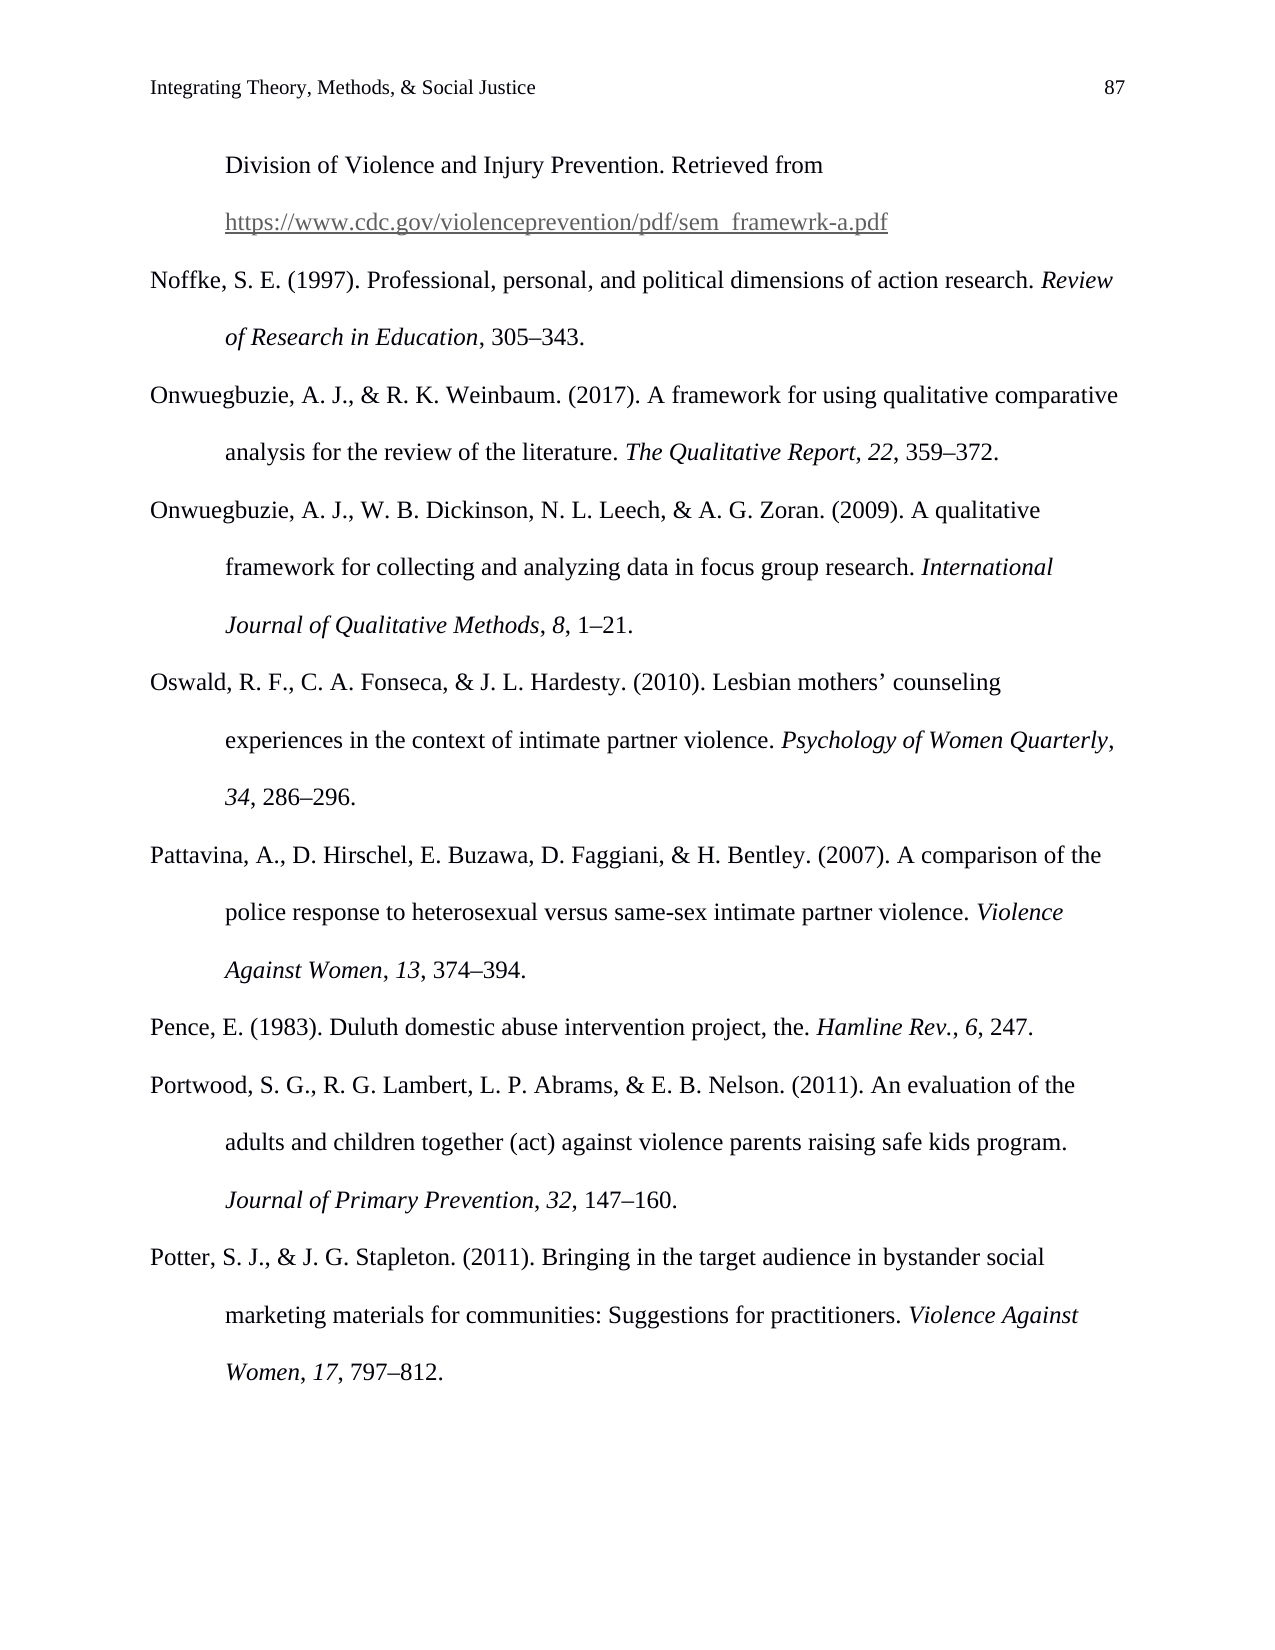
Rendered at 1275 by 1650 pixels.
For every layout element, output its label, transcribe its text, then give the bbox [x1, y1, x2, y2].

text Pence, E. (1983). Duluth domestic abuse intervention project, the. Hamline Rev., 6, 247. [150, 1012, 1125, 1041]
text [150, 150, 1125, 236]
text Oswald, R. F., C. A. Fonseca, & J. L. Hardesty. (2010). Lesbian mothers’ counseling experiences in the context of intimate partner violence. Psychology of Women Quarterly, 34, 286–296. [150, 667, 1125, 811]
text Onwuegbuzie, A. J., W. B. Dickinson, N. L. Leech, & A. G. Zoran. (2009). A qualitative framework for collecting and analyzing data in focus group research. International Journal of Qualitative Methods, 8, 1–21. [150, 495, 1125, 639]
text Onwuegbuzie, A. J., & R. K. Weinbaum. (2017). A framework for using qualitative comparative analysis for the review of the literature. The Qualitative Report, 22, 359–372. [150, 380, 1125, 466]
text Noffke, S. E. (1997). Professional, personal, and political dimensions of action research. Review of Research in Education, 305–343. [150, 265, 1125, 351]
text Pattavina, A., D. Hirschel, E. Buzawa, D. Faggiani, & H. Bentley. (2007). A comparison of the police response to heterosexual versus same-sex intimate partner violence. Violence Against Women, 13, 374–394. [150, 840, 1125, 984]
text Potter, S. J., & J. G. Stapleton. (2011). Bringing in the target audience in bystander social marketing materials for communities: Suggestions for practitioners. Violence Against Women, 17, 797–812. [150, 1242, 1125, 1386]
text Portwood, S. G., R. G. Lambert, L. P. Abrams, & E. B. Nelson. (2011). An evaluation of the adults and children together (act) against violence parents raising safe kids program. Journal of Primary Prevention, 32, 147–160. [150, 1070, 1125, 1214]
